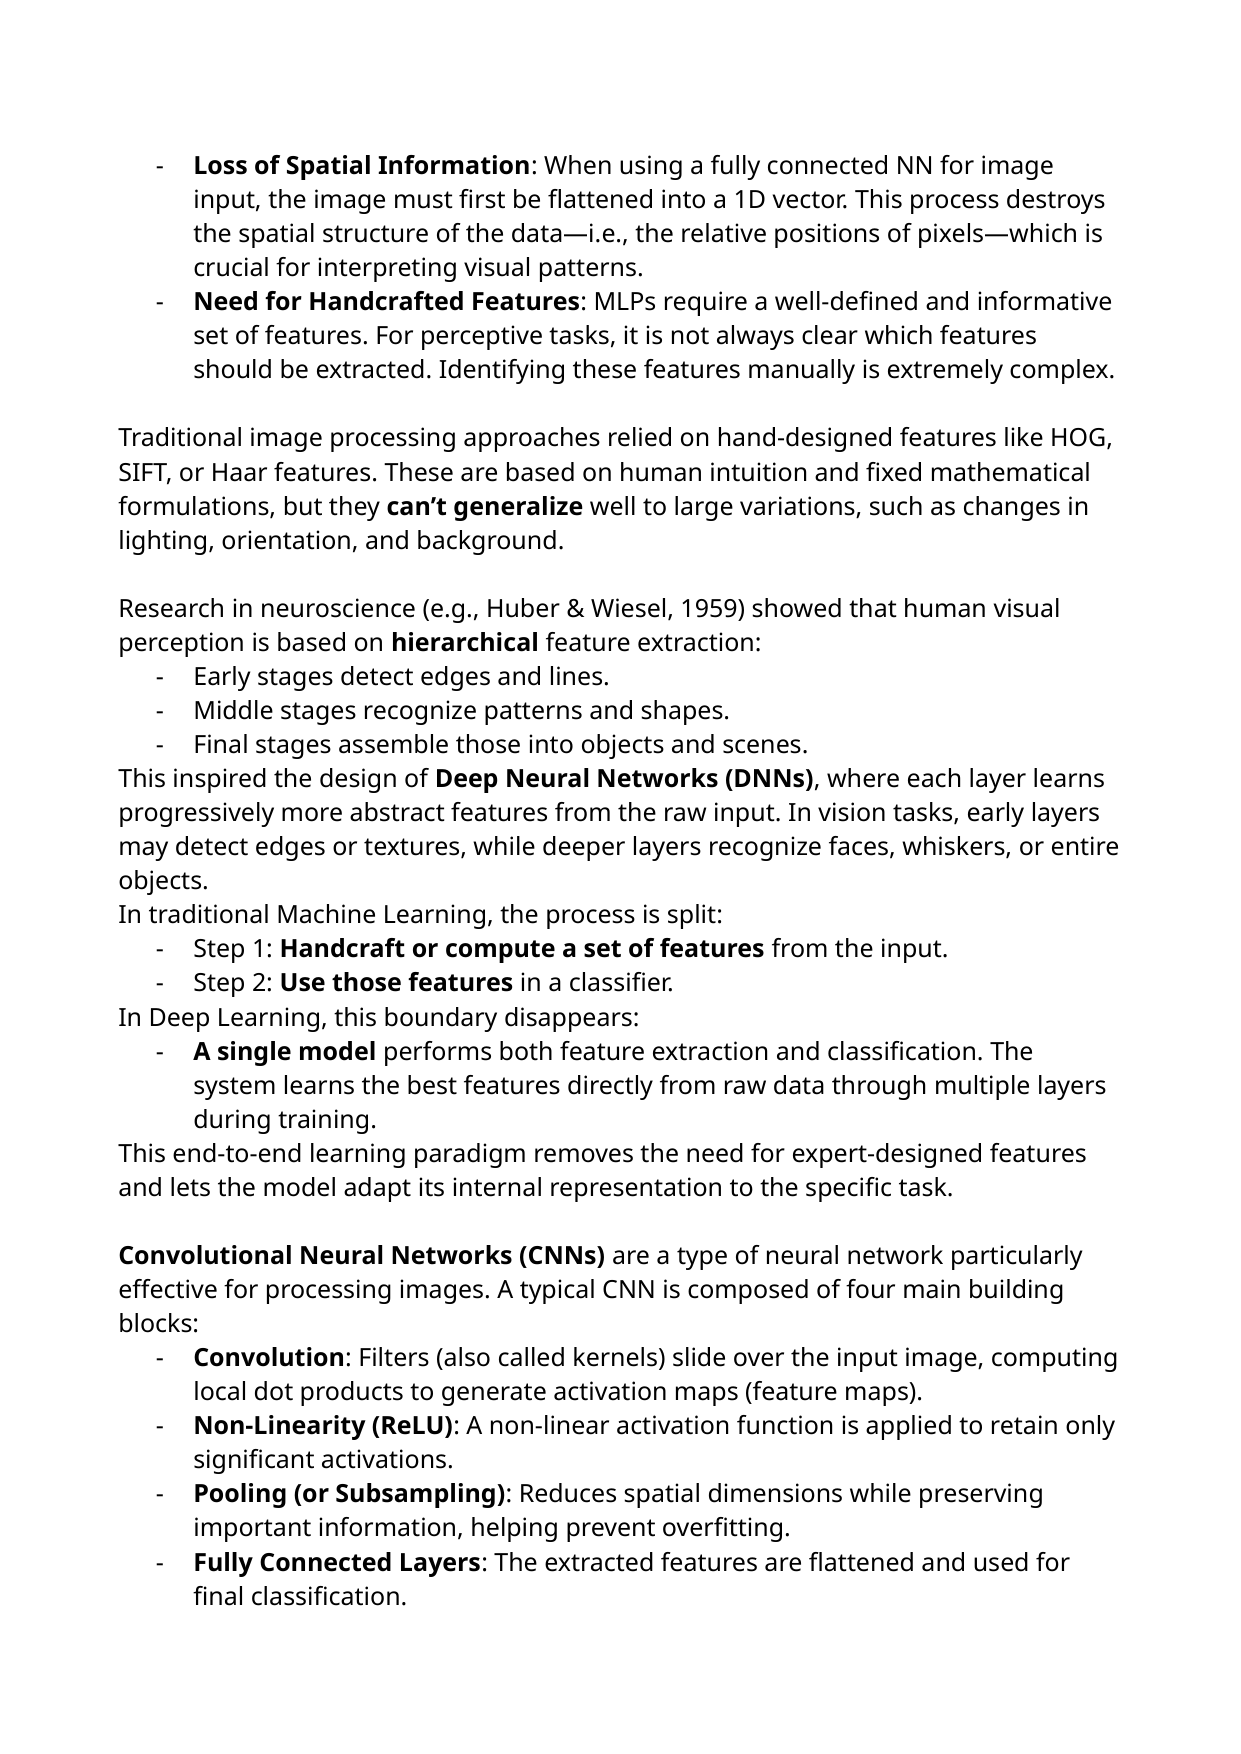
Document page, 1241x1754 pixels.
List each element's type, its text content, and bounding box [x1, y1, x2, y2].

text In traditional Machine Learning, the process is split: [118, 897, 1122, 931]
list Middle stages recognize patterns and shapes. [156, 693, 1122, 727]
text Research in neuroscience (e.g., Huber & Wiesel, 1959) showed that human visual perception is based on hierarchical feature extraction: [118, 590, 1122, 658]
list A single model performs both feature extraction and classification. The system learns the best features directly from raw data through multiple layers during training. [156, 1033, 1122, 1135]
list Pooling (or Subsampling): Reduces spatial dimensions while preserving important information, helping prevent overfitting. [156, 1476, 1122, 1544]
list Need for Handcrafted Features: MLPs require a well-defined and informative set of features. For perceptive tasks, it is not always clear which features should be extracted. Identifying these features manually is extremely complex. [156, 284, 1122, 386]
text This end-to-end learning paradigm removes the need for expert-designed features and lets the model adapt its internal representation to the specific task. [118, 1135, 1122, 1203]
list Early stages detect edges and lines. [156, 658, 1122, 693]
list Final stages assemble those into objects and scenes. [156, 727, 1122, 761]
list Step 2: Use those features in a classifier. [156, 965, 1122, 999]
list Step 1: Handcraft or compute a set of features from the input. [156, 931, 1122, 965]
text Traditional image processing approaches relied on hand-designed features like HOG, SIFT, or Haar features. These are based on human intuition and fixed mathematical formulations, but they can’t generalize well to large variations, such as changes in lighting, orientation, and background. [118, 420, 1122, 556]
list Non-Linearity (ReLU): A non-linear activation function is applied to retain only significant activations. [156, 1408, 1122, 1476]
text Convolutional Neural Networks (CNNs) are a type of neural network particularly effective for processing images. A typical CNN is composed of four main building blocks: [118, 1238, 1122, 1340]
list Convolution: Filters (also called kernels) slide over the input image, computing local dot products to generate activation maps (feature maps). [156, 1340, 1122, 1408]
text This inspired the design of Deep Neural Networks (DNNs), where each layer learns progressively more abstract features from the raw input. In vision tasks, early layers may detect edges or textures, while deeper layers recognize faces, whiskers, or entire objects. [118, 761, 1122, 897]
list Loss of Spatial Information: When using a fully connected NN for image input, the image must first be flattened into a 1D vector. This process destroys the spatial structure of the data—i.e., the relative positions of pixels—which is crucial for interpreting visual patterns. [156, 148, 1122, 284]
list Fully Connected Layers: The extracted features are flattened and used for final classification. [156, 1544, 1122, 1612]
text In Deep Learning, this boundary disappears: [118, 999, 1122, 1033]
